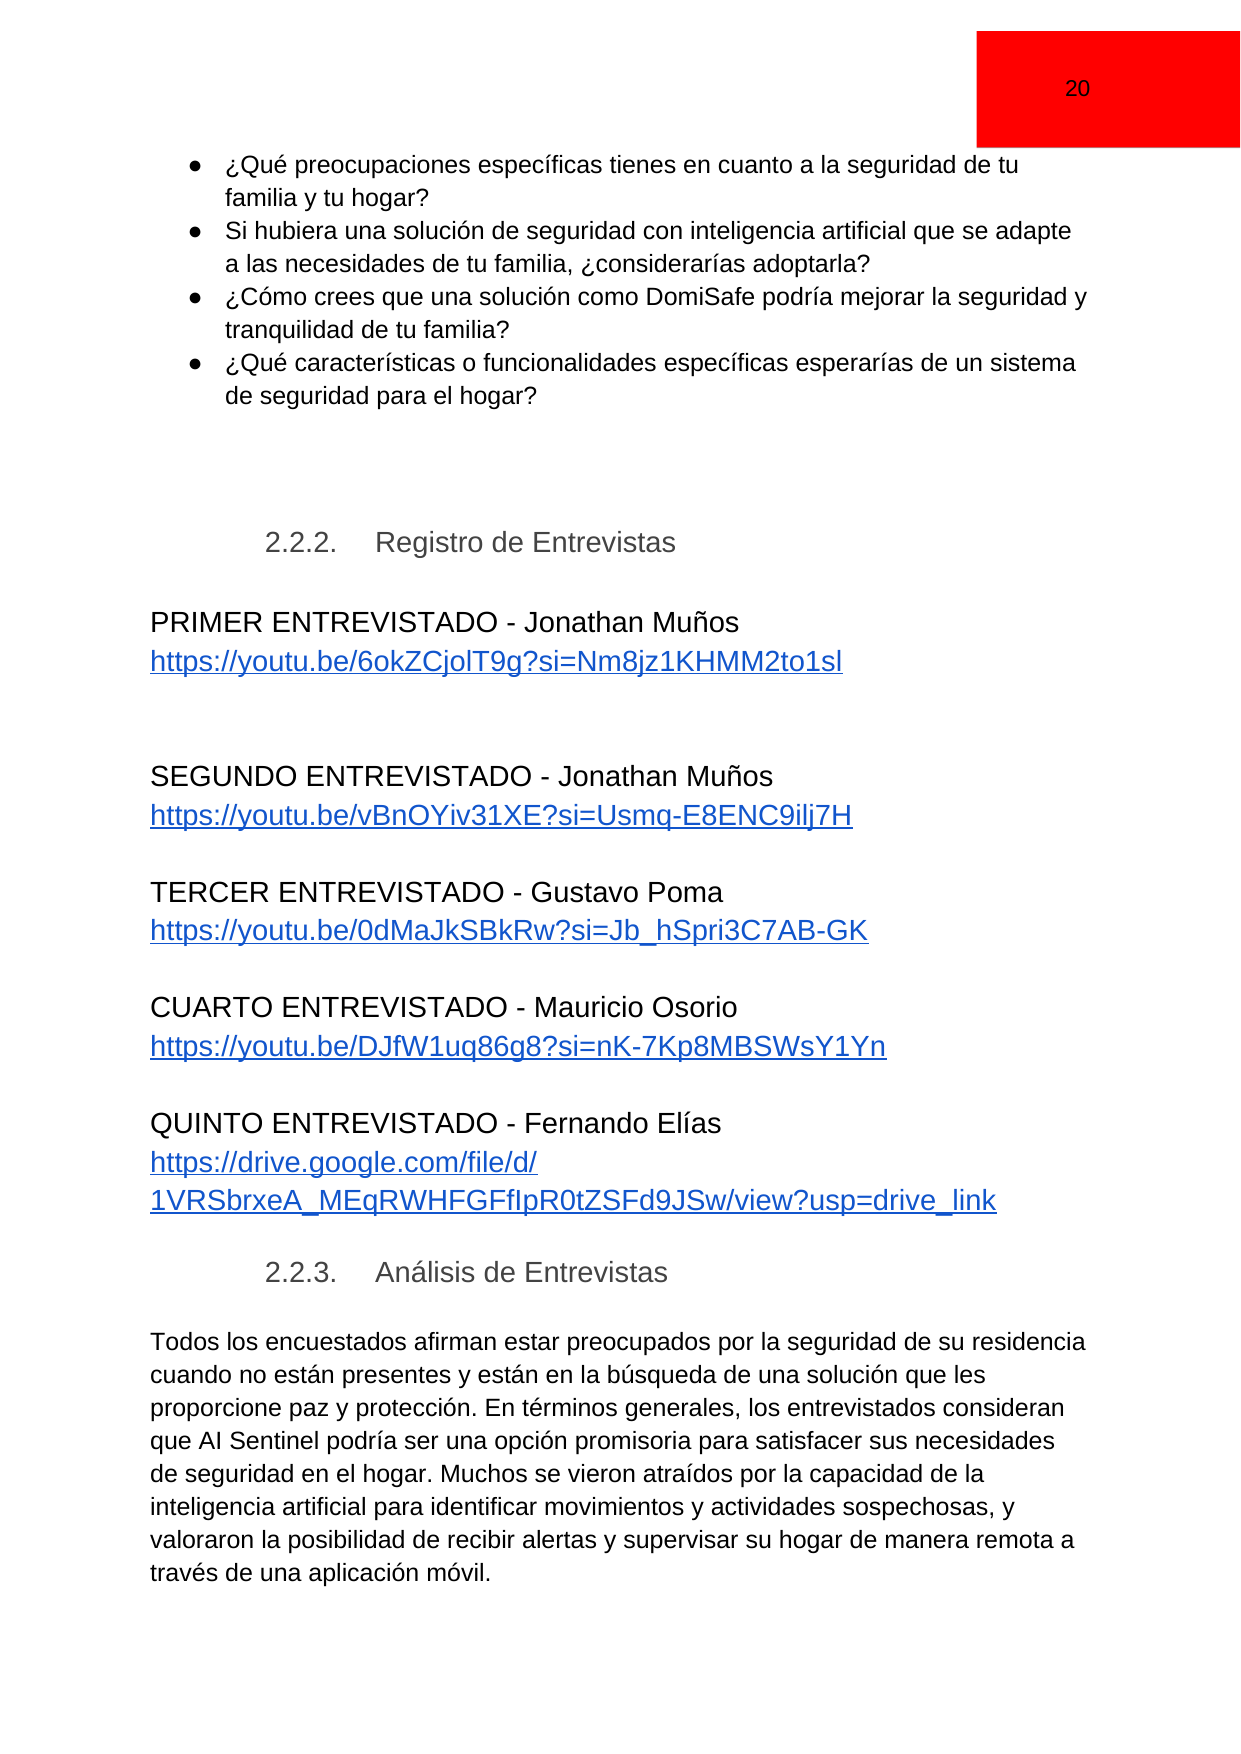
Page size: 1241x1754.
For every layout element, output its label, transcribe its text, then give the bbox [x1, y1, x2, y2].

text PRIMER ENTREVISTADO - Jonathan Muños [150, 605, 1090, 638]
text CUARTO ENTREVISTADO - Mauricio Osorio [150, 990, 1090, 1024]
subtitle Análisis de Entrevistas [337, 1255, 1090, 1288]
list ¿Cómo crees que una solución como DomiSafe podría mejorar la seguridad y tranquilidad de tu familia? [187, 282, 1090, 344]
list ¿Qué preocupaciones específicas tienes en cuanto a la seguridad de tu familia y tu hogar? [187, 150, 1090, 212]
subtitle Registro de Entrevistas [337, 524, 1090, 558]
picture [976, 31, 1241, 150]
text https://youtu.be/DJfW1uq86g8?si=nK-7Kp8MBSWsY1Yn [150, 1029, 1090, 1062]
text SEGUNDO ENTREVISTADO - Jonathan Muños [150, 759, 1090, 793]
text https://youtu.be/vBnOYiv31XE?si=Usmq-E8ENC9ilj7H [150, 798, 1090, 831]
text Todos los encuestados afirman estar preocupados por la seguridad de su residencia cuando no están presentes y están en la búsqueda de una solución que les proporcione paz y protección. En términos generales, los entrevistados consideran que AI Sentinel podría ser una opción promisoria para satisfacer sus necesidades de seguridad en el hogar. Muchos se vieron atraídos por la capacidad de la inteligencia artificial para identificar movimientos y actividades sospechosas, y valoraron la posibilidad de recibir alertas y supervisar su hogar de manera remota a través de una aplicación móvil. [150, 1327, 1090, 1587]
list Si hubiera una solución de seguridad con inteligencia artificial que se adapte a las necesidades de tu familia, ¿considerarías adoptarla? [187, 216, 1090, 278]
text https://youtu.be/6okZCjolT9g?si=Nm8jz1KHMM2to1sl [150, 643, 1090, 677]
list ¿Qué características o funcionalidades específicas esperarías de un sistema de seguridad para el hogar? [187, 348, 1090, 410]
text TERCER ENTREVISTADO - Gustavo Poma [150, 875, 1090, 908]
text https://drive.google.com/file/d/1VRSbrxeA_MEqRWHFGFfIpR0tZSFd9JSw/view?usp=drive_link [150, 1144, 1090, 1217]
text QUINTO ENTREVISTADO - Fernando Elías [150, 1106, 1090, 1139]
text https://youtu.be/0dMaJkSBkRw?si=Jb_hSpri3C7AB-GK [150, 913, 1090, 947]
